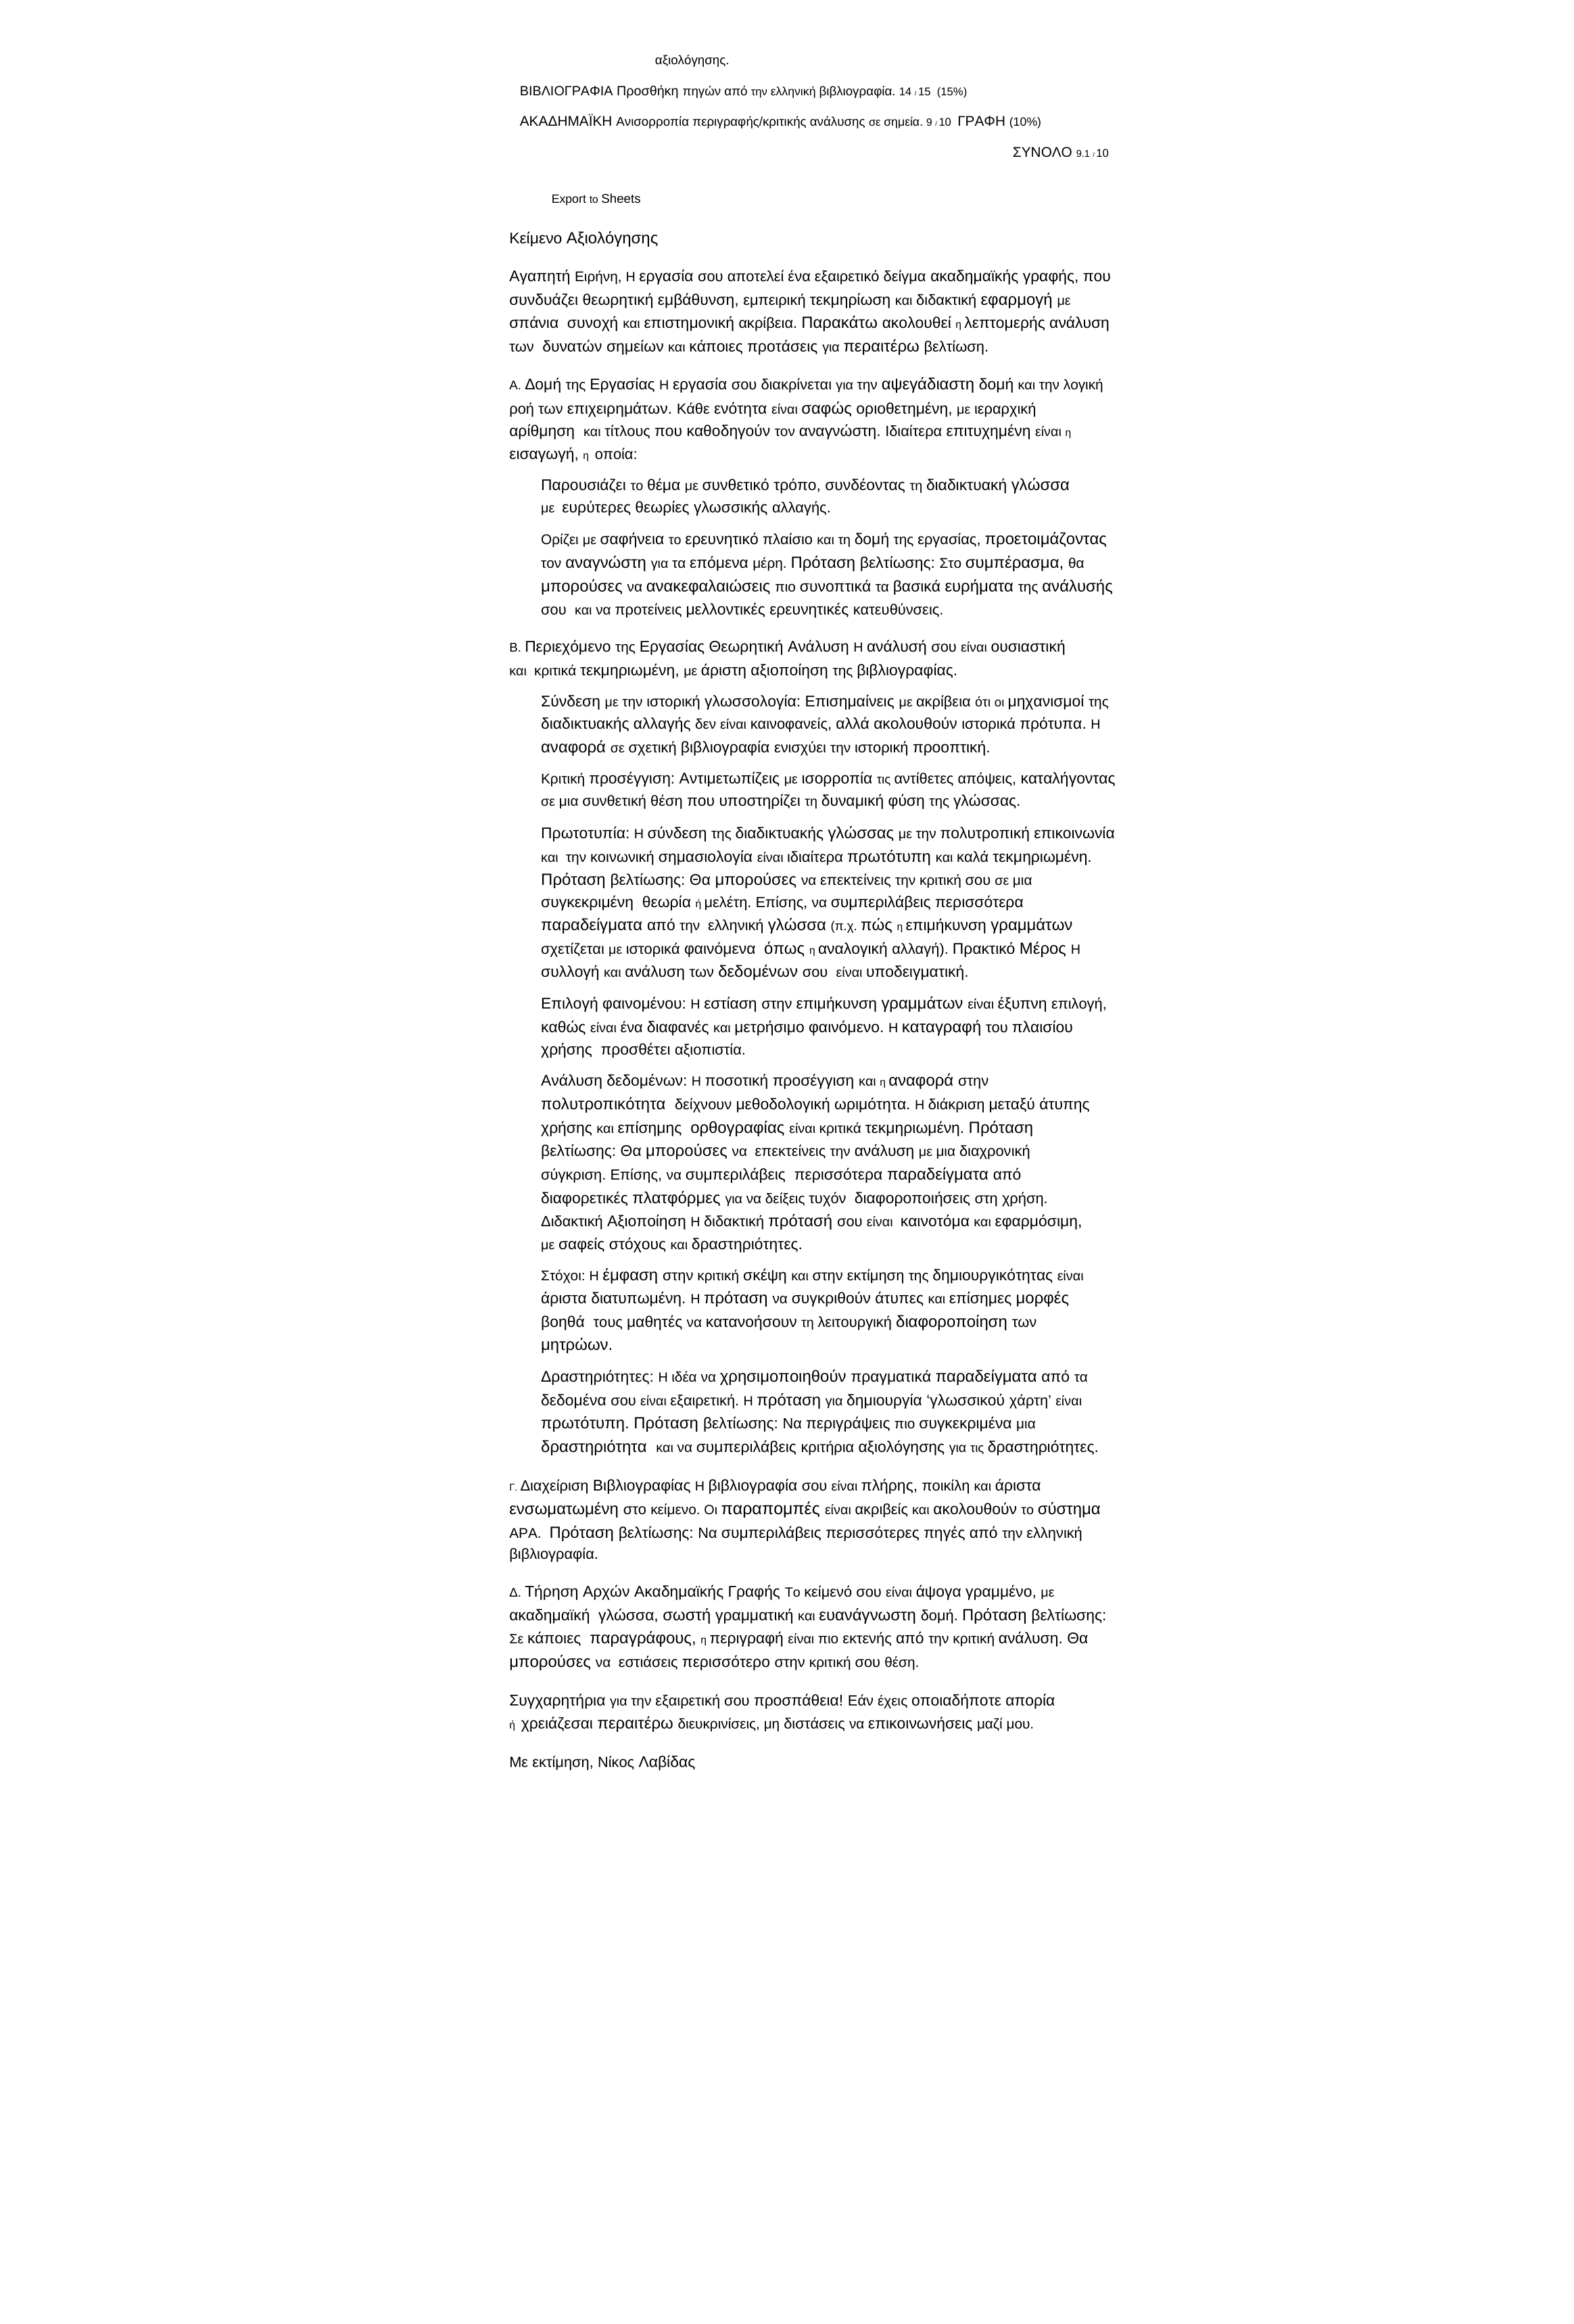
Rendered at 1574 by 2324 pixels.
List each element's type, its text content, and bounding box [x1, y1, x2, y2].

text Σύνδεση με την ιστορική γλωσσολογία: Επισημαίνεις με ακρίβεια ότι οι μηχανισμοί της διαδικτυακής αλλαγής δεν είναι καινοφανείς, αλλά ακολουθούν ιστορικά πρότυπα. Η αναφορά σε σχετική βιβλιογραφία ενισχύει την ιστορική προοπτική. [541, 692, 1110, 756]
text ΑΚΑΔΗΜΑΪΚΗ Ανισορροπία περιγραφής/κριτικής ανάλυσης σε σημεία. 9 / 10 ΓΡΑΦΗ (10%) [520, 113, 1100, 129]
text Ανάλυση δεδομένων: Η ποσοτική προσέγγιση και η αναφορά στην πολυτροπικότητα δείχνουν μεθοδολογική ωριμότητα. Η διάκριση μεταξύ άτυπης χρήσης και επίσημης ορθογραφίας είναι κριτικά τεκμηριωμένη. Πρόταση βελτίωσης: Θα μπορούσες να επεκτείνεις την ανάλυση με μια διαχρονική σύγκριση. Επίσης, να συμπεριλάβεις περισσότερα παραδείγματα από διαφορετικές πλατφόρμες για να δείξεις τυχόν διαφοροποιήσεις στη χρήση. Διδακτική Αξιοποίηση Η διδακτική πρότασή σου είναι καινοτόμα και εφαρμόσιμη, με σαφείς στόχους και δραστηριότητες. [541, 1071, 1093, 1253]
text Με εκτίμηση, Νίκος Λαβίδας [509, 1753, 1573, 1770]
text Αγαπητή Ειρήνη, Η εργασία σου αποτελεί ένα εξαιρετικό δείγμα ακαδημαϊκής γραφής, που συνδυάζει θεωρητική εμβάθυνση, εμπειρική τεκμηρίωση και διδακτική εφαρμογή με σπάνια συνοχή και επιστημονική ακρίβεια. Παρακάτω ακολουθεί η λεπτομερής ανάλυση των δυνατών σημείων και κάποιες προτάσεις για περαιτέρω βελτίωση. [509, 267, 1113, 355]
text Στόχοι: Η έμφαση στην κριτική σκέψη και στην εκτίμηση της δημιουργικότητας είναι άριστα διατυπωμένη. Η πρόταση να συγκριθούν άτυπες και επίσημες μορφές βοηθά τους μαθητές να κατανοήσουν τη λειτουργική διαφοροποίηση των μητρώων. [541, 1265, 1098, 1354]
text ΒΙΒΛΙΟΓΡΑΦΙΑ Προσθήκη πηγών από την ελληνική βιβλιογραφία. 14 / 15 (15%) [520, 83, 1106, 98]
text Γ. Διαχείριση Βιβλιογραφίας Η βιβλιογραφία σου είναι πλήρης, ποικίλη και άριστα ενσωματωμένη στο κείμενο. Οι παραπομπές είναι ακριβείς και ακολουθούν το σύστημα APA. Πρόταση βελτίωσης: Να συμπεριλάβεις περισσότερες πηγές από την ελληνική βιβλιογραφία. [509, 1476, 1122, 1562]
text Κείμενο Αξιολόγησης [509, 228, 1573, 247]
text Export to Sheets [552, 191, 1573, 205]
text Ορίζει με σαφήνεια το ερευνητικό πλαίσιο και τη δομή της εργασίας, προετοιμάζοντας τον αναγνώστη για τα επόμενα μέρη. Πρόταση βελτίωσης: Στο συμπέρασμα, θα μπορούσες να ανακεφαλαιώσεις πιο συνοπτικά τα βασικά ευρήματα της ανάλυσής σου και να προτείνεις μελλοντικές ερευνητικές κατευθύνσεις. [541, 529, 1118, 618]
text Παρουσιάζει το θέμα με συνθετικό τρόπο, συνδέοντας τη διαδικτυακή γλώσσα με ευρύτερες θεωρίες γλωσσικής αλλαγής. [541, 475, 1078, 516]
text Κριτική προσέγγιση: Αντιμετωπίζεις με ισορροπία τις αντίθετες απόψεις, καταλήγοντας σε μια συνθετική θέση που υποστηρίζει τη δυναμική φύση της γλώσσας. [541, 769, 1118, 809]
text Πρωτοτυπία: Η σύνδεση της διαδικτυακής γλώσσας με την πολυτροπική επικοινωνία και την κοινωνική σημασιολογία είναι ιδιαίτερα πρωτότυπη και καλά τεκμηριωμένη. Πρόταση βελτίωσης: Θα μπορούσες να επεκτείνεις την κριτική σου σε μια συγκεκριμένη θεωρία ή μελέτη. Επίσης, να συμπεριλάβεις περισσότερα παραδείγματα από την ελληνική γλώσσα (π.χ. πώς η επιμήκυνση γραμμάτων σχετίζεται με ιστορικά φαινόμενα όπως η αναλογική αλλαγή). Πρακτικό Μέρος Η συλλογή και ανάλυση των δεδομένων σου είναι υποδειγματική. [541, 823, 1124, 981]
text Α. Δομή της Εργασίας Η εργασία σου διακρίνεται για την αψεγάδιαστη δομή και την λογική ροή των επιχειρημάτων. Κάθε ενότητα είναι σαφώς οριοθετημένη, με ιεραρχική αρίθμηση και τίτλους που καθοδηγούν τον αναγνώστη. Ιδιαίτερα επιτυχημένη είναι η εισαγωγή, η οποία: [509, 374, 1104, 462]
text Δ. Τήρηση Αρχών Ακαδημαϊκής Γραφής Το κείμενό σου είναι άψογα γραμμένο, με ακαδημαϊκή γλώσσα, σωστή γραμματική και ευανάγνωστη δομή. Πρόταση βελτίωσης: Σε κάποιες παραγράφους, η περιγραφή είναι πιο εκτενής από την κριτική ανάλυση. Θα μπορούσες να εστιάσεις περισσότερο στην κριτική σου θέση. [509, 1582, 1121, 1670]
text Β. Περιεχόμενο της Εργασίας Θεωρητική Ανάλυση Η ανάλυσή σου είναι ουσιαστική και κριτικά τεκμηριωμένη, με άριστη αξιοποίηση της βιβλιογραφίας. [509, 637, 1078, 679]
text Συγχαρητήρια για την εξαιρετική σου προσπάθεια! Εάν έχεις οποιαδήποτε απορία ή χρειάζεσαι περαιτέρω διευκρινίσεις, μη διστάσεις να επικοινωνήσεις μαζί μου. [509, 1691, 1064, 1732]
text Δραστηριότητες: Η ιδέα να χρησιμοποιηθούν πραγματικά παραδείγματα από τα δεδομένα σου είναι εξαιρετική. Η πρόταση για δημιουργία ‘γλωσσικού χάρτη’ είναι πρωτότυπη. Πρόταση βελτίωσης: Να περιγράψεις πιο συγκεκριμένα μια δραστηριότητα και να συμπεριλάβεις κριτήρια αξιολόγησης για τις δραστηριότητες. [541, 1367, 1122, 1455]
text ΣΥΝΟΛΟ 9.1 / 10 [0, 144, 1108, 160]
text Επιλογή φαινομένου: Η εστίαση στην επιμήκυνση γραμμάτων είναι έξυπνη επιλογή, καθώς είναι ένα διαφανές και μετρήσιμο φαινόμενο. Η καταγραφή του πλαισίου χρήσης προσθέτει αξιοπιστία. [541, 994, 1118, 1059]
text αξιολόγησης. [655, 53, 1573, 68]
